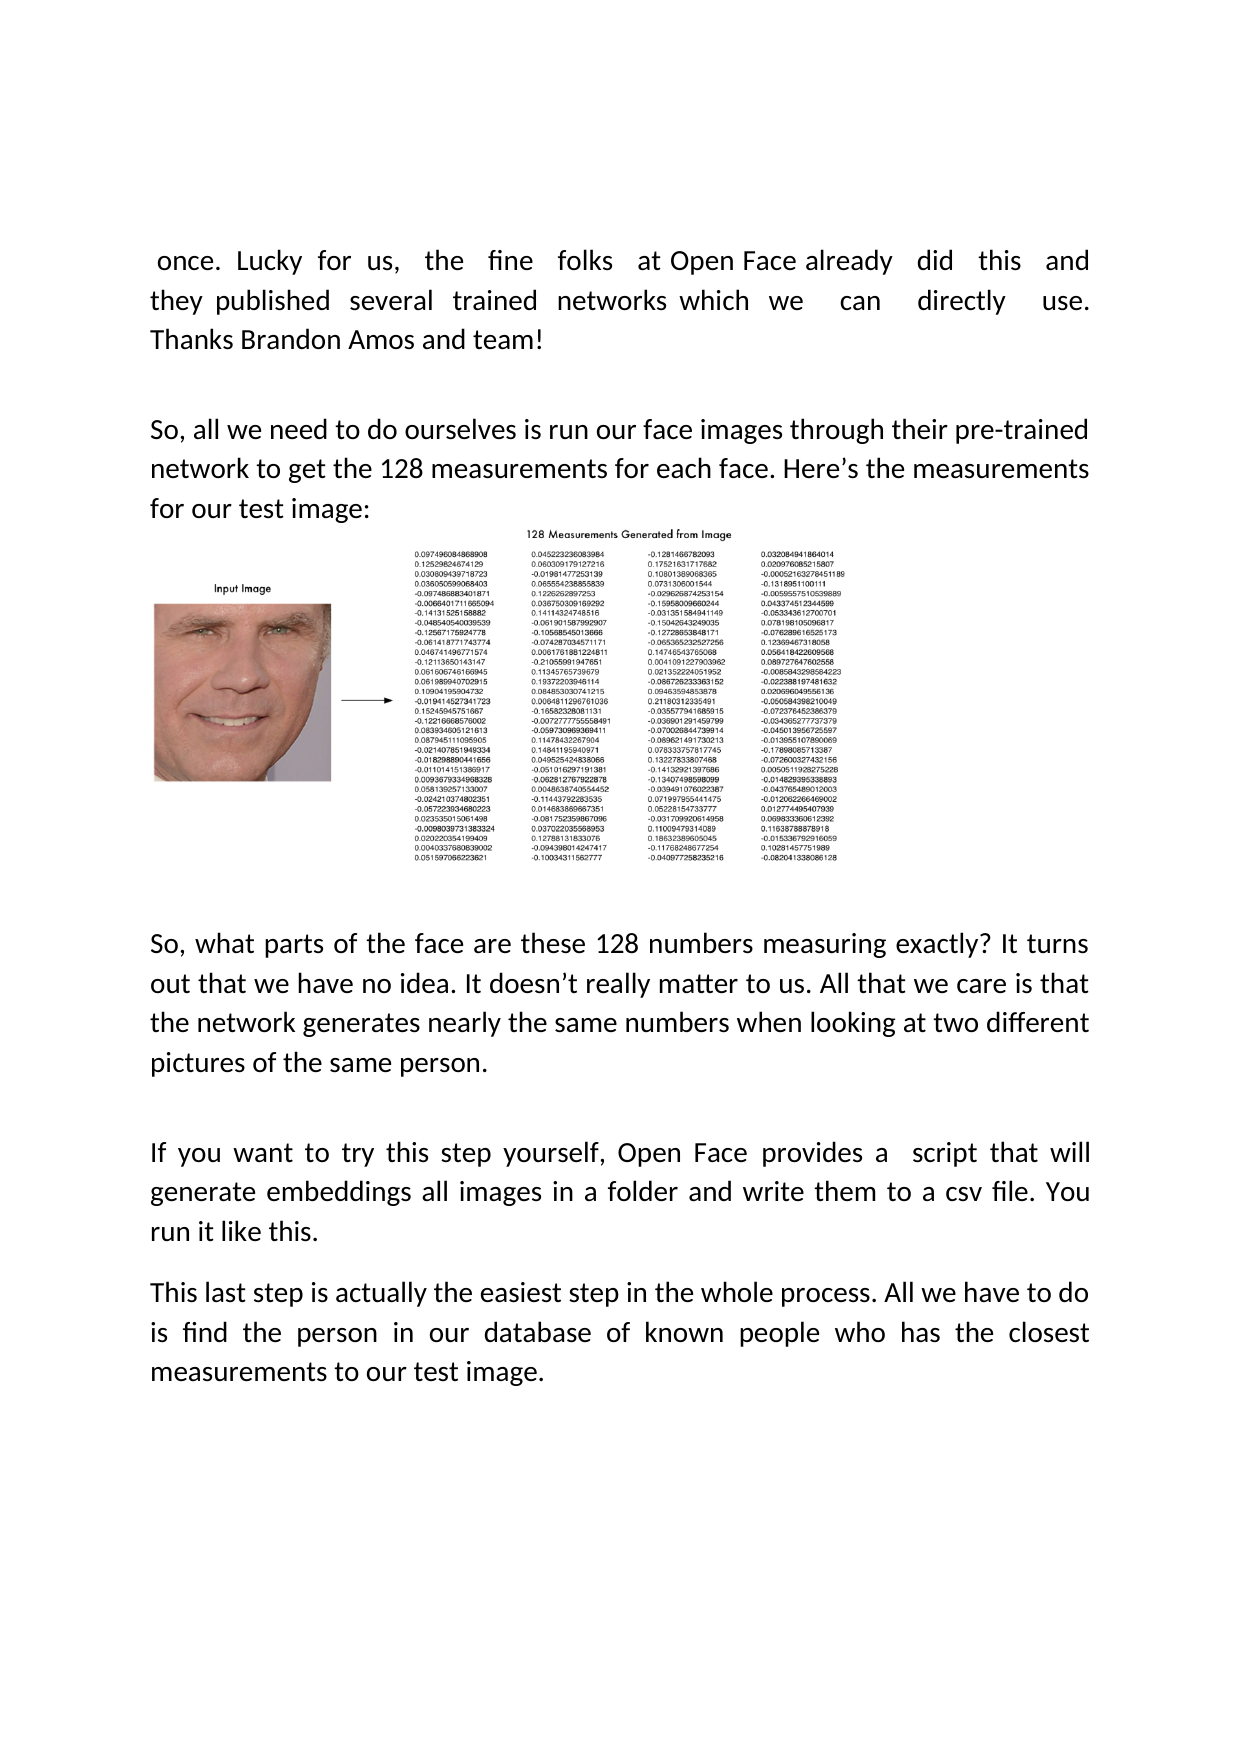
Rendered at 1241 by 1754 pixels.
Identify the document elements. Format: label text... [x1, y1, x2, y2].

text So, what parts of the face are these 128 numbers measuring exactly? It turns out that we have no idea. It doesn’t really matter to us. All that we care is that the network generates nearly the same numbers when looking at two different pictures of the same person. [150, 926, 1091, 1079]
text So, all we need to do ourselves is run our face images through their pre-trained network to get the 128 measurements for each face. Here’s the measurements for our test image: [150, 411, 1091, 526]
text once. Lucky for us, the fine folks at Open Face already did this and they published several trained networks which we can directly use. Thanks Brandon Amos and team! [150, 242, 1091, 357]
text This last step is actually the easiest step in the whole process. All we have to do is find the person in our database of known people who has the closest measurements to our test image. [150, 1274, 1090, 1389]
text If you want to try this step yourself, Open Face provides a script that will generate embeddings all images in a folder and write them to a csv file. You run it like this. [150, 1134, 1091, 1248]
picture [153, 529, 845, 861]
